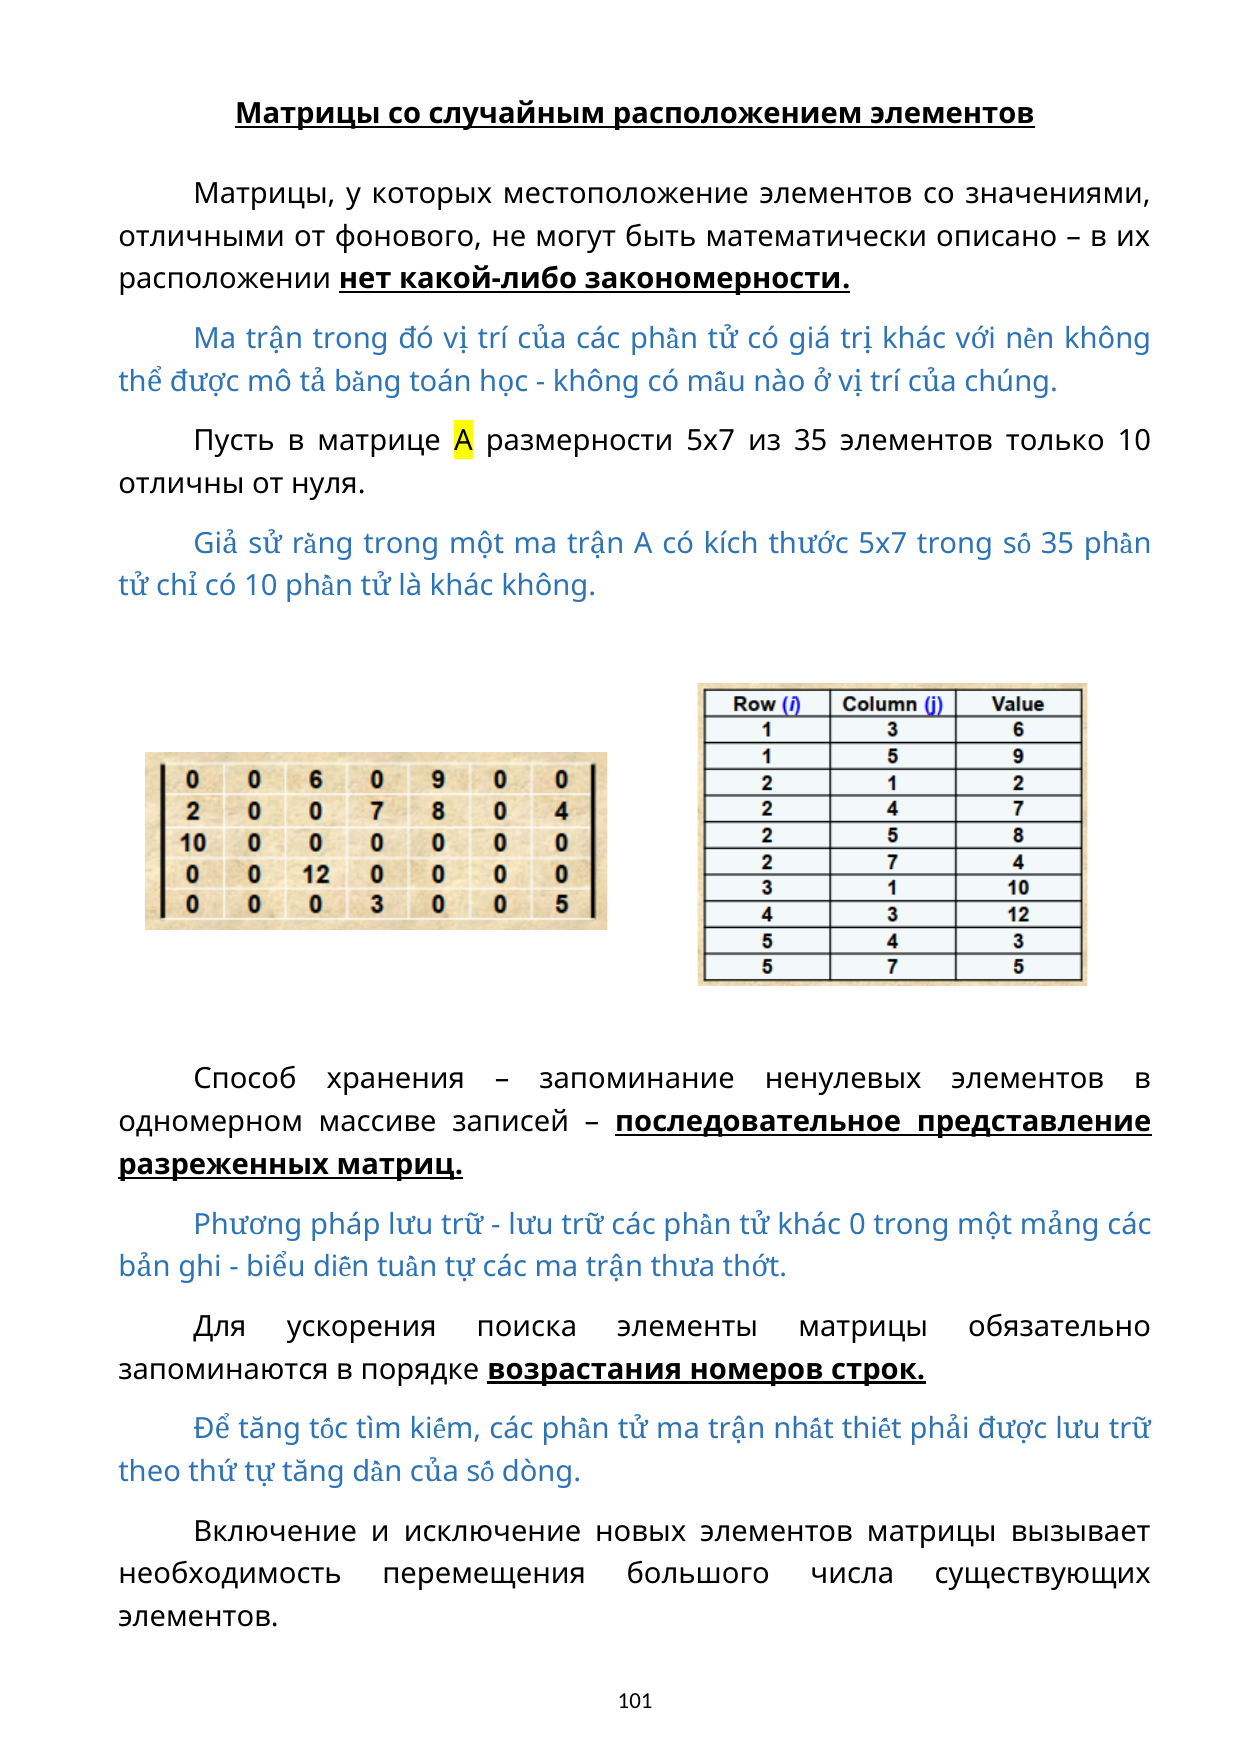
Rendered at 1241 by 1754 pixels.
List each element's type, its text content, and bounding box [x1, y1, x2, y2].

text Giả sử rằng trong một ma trận A có kích thước 5x7 trong số 35 phần tử chỉ có 10 phần tử là khác không. [118, 522, 1152, 604]
text Để tăng tốc tìm kiếm, các phần tử ma trận nhất thiết phải được lưu trữ theo thứ tự tăng dần của số dòng. [118, 1407, 1152, 1490]
text Ma trận trong đó vị trí của các phần tử có giá trị khác với nền không thể được mô tả bằng toán học - không có mẫu nào ở vị trí của chúng. [118, 317, 1152, 400]
subtitle Матрицы со случайным расположением элементов [118, 93, 1152, 132]
text Для ускорения поиска элементы матрицы обязательно запоминаются в порядке возрастания номеров строк. [118, 1305, 1152, 1388]
text Способ хранения – запоминание ненулевых элементов в одномерном массиве записей – последовательное представление разреженных матриц. [118, 1058, 1152, 1183]
text Включение и исключение новых элементов матрицы вызывает необходимость перемещения большого числа существующих элементов. [118, 1510, 1152, 1635]
table_header [634, 684, 1151, 998]
picture [697, 683, 1088, 986]
picture [144, 752, 608, 930]
text Матрицы, у которых местоположение элементов со значениями, отличными от фонового, не могут быть математически описано – в их расположении нет какой-либо закономерности. [118, 172, 1152, 297]
text Пусть в матрице A размерности 5x7 из 35 элементов только 10 отличны от нуля. [118, 419, 1152, 502]
text Phương pháp lưu trữ - lưu trữ các phần tử khác 0 trong một mảng các bản ghi - biểu diễn tuần tự các ma trận thưa thớt. [118, 1203, 1152, 1285]
table_header [118, 684, 634, 998]
